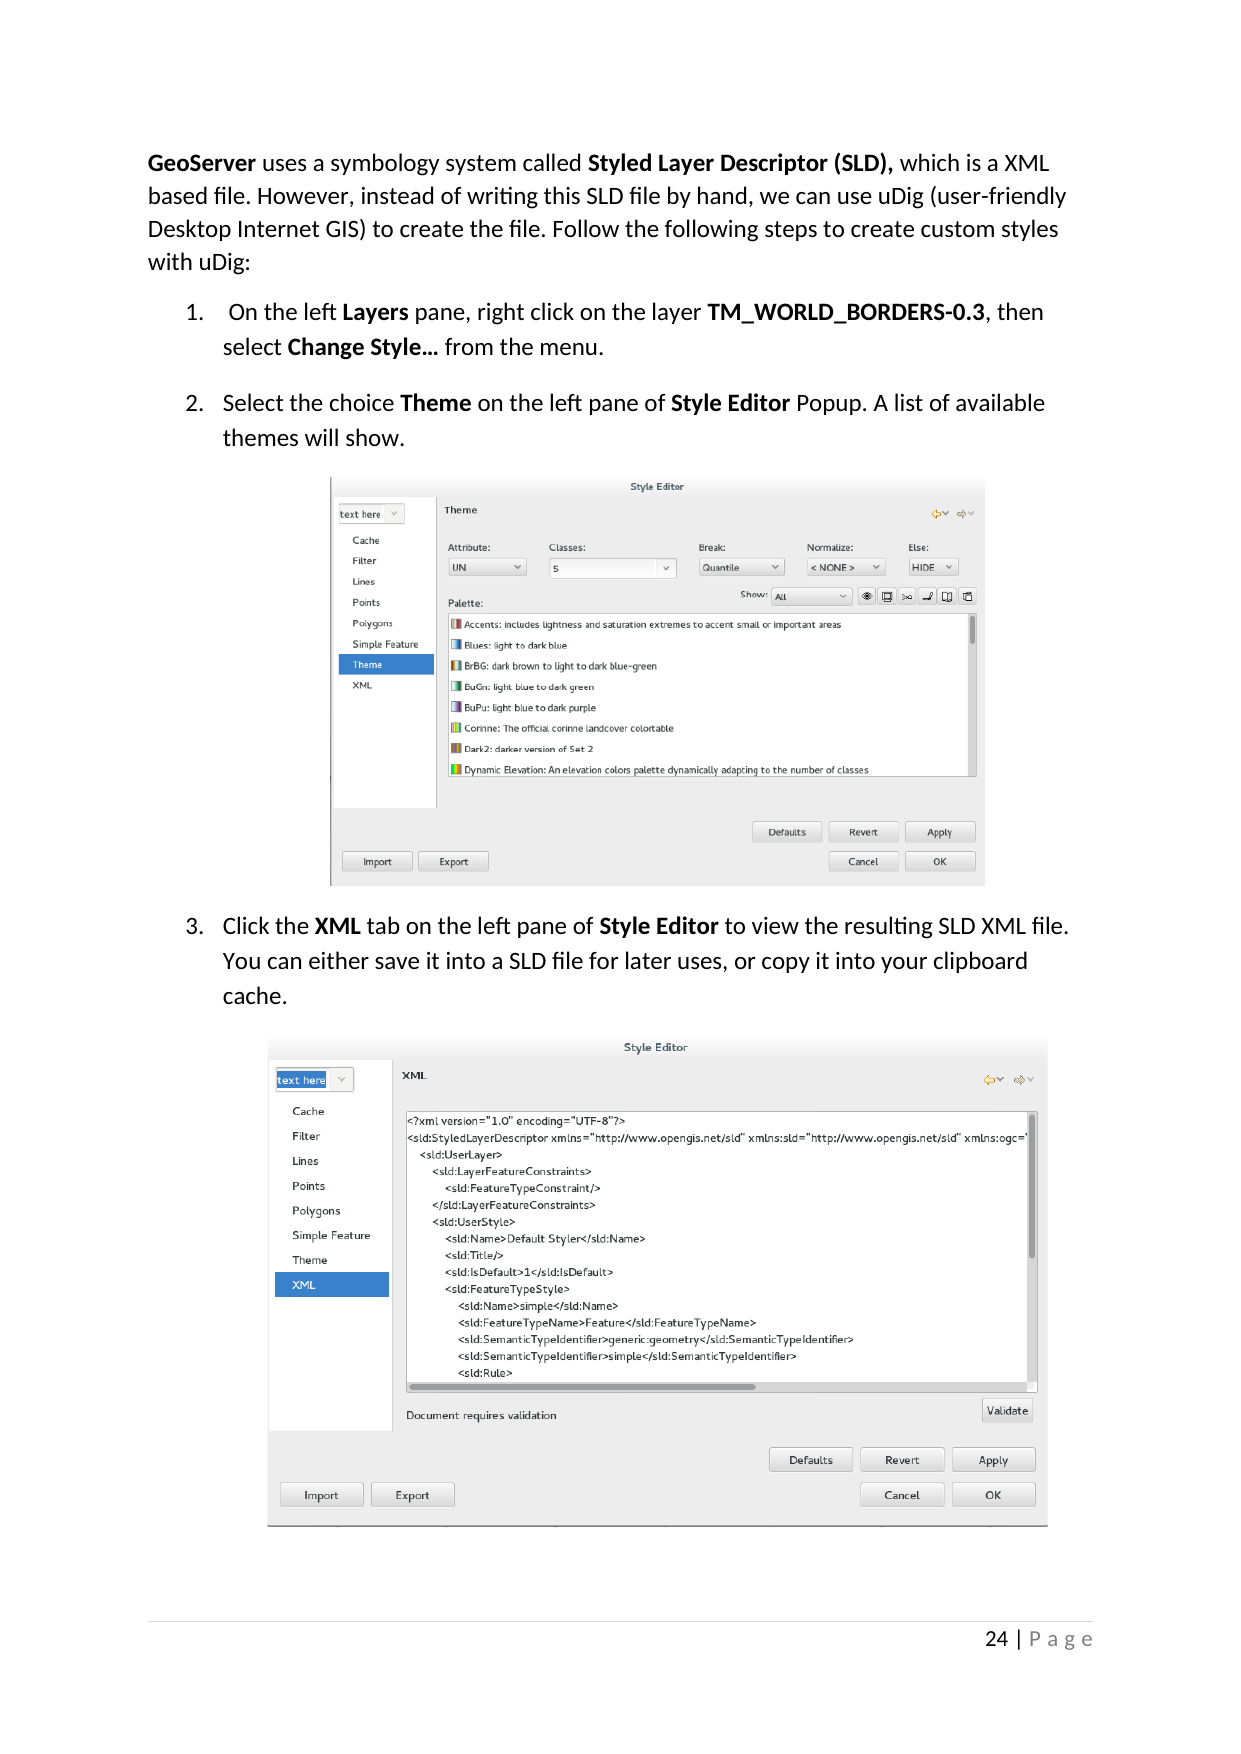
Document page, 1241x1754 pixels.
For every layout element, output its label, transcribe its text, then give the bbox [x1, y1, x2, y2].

picture [330, 477, 986, 886]
picture [267, 1036, 1048, 1527]
list On the left Layers pane, right click on the layer TM_WORLD_BORDERS-0.3, then select Change Style… from the menu. [185, 296, 1093, 361]
list Select the choice Theme on the left pane of Style Editor Popup. A list of available themes will show. [185, 387, 1093, 452]
list Click the XML tab on the left pane of Style Editor to view the resulting SLD XML file. You can either save it into a SLD file for later uses, or copy it into your clipboard cache. [185, 910, 1093, 1011]
text GeoServer uses a symbology system called Styled Layer Descriptor (SLD), which is a XML based file. However, instead of writing this SLD file by hand, we can use uDig (user-friendly Desktop Internet GIS) to create the file. Follow the following steps to create custom styles with uDig: [148, 148, 1093, 277]
